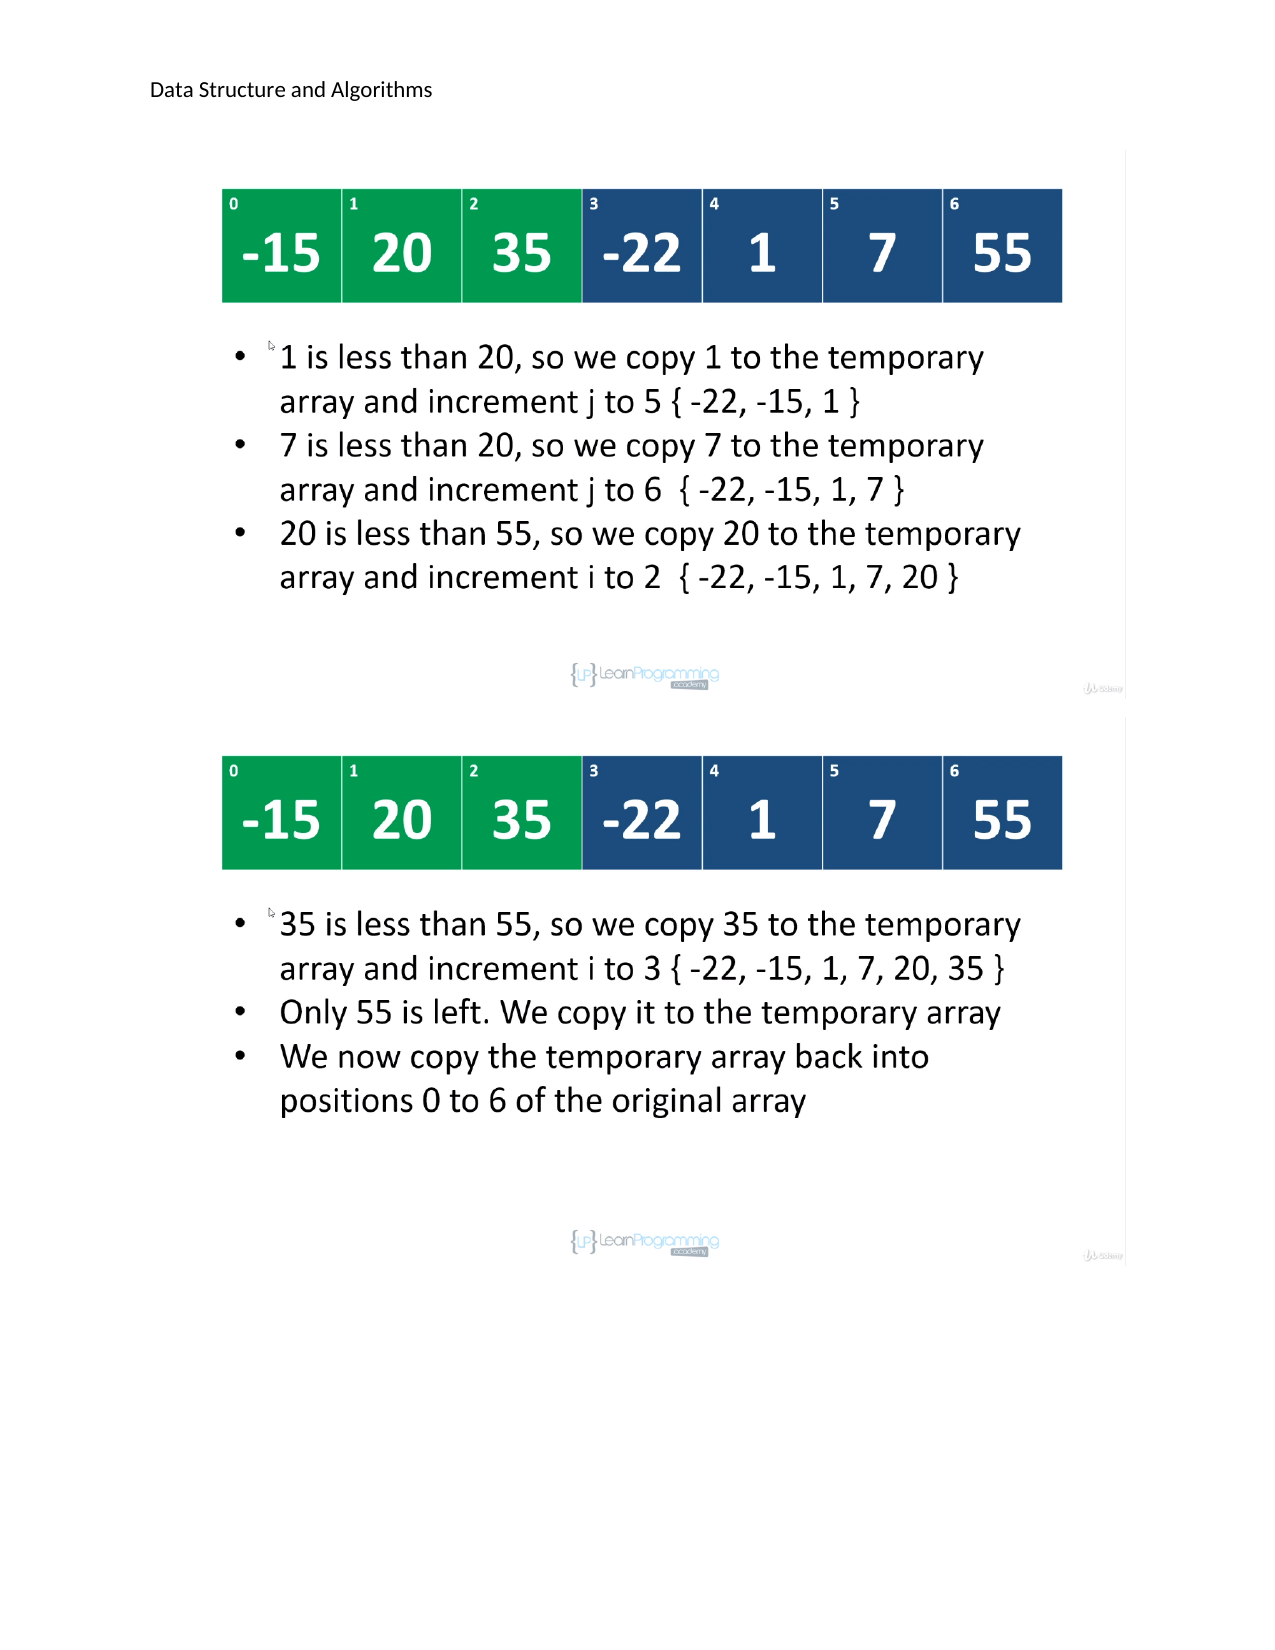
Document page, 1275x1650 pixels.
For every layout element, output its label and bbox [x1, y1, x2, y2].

picture [150, 717, 1125, 1266]
picture [150, 150, 1125, 699]
